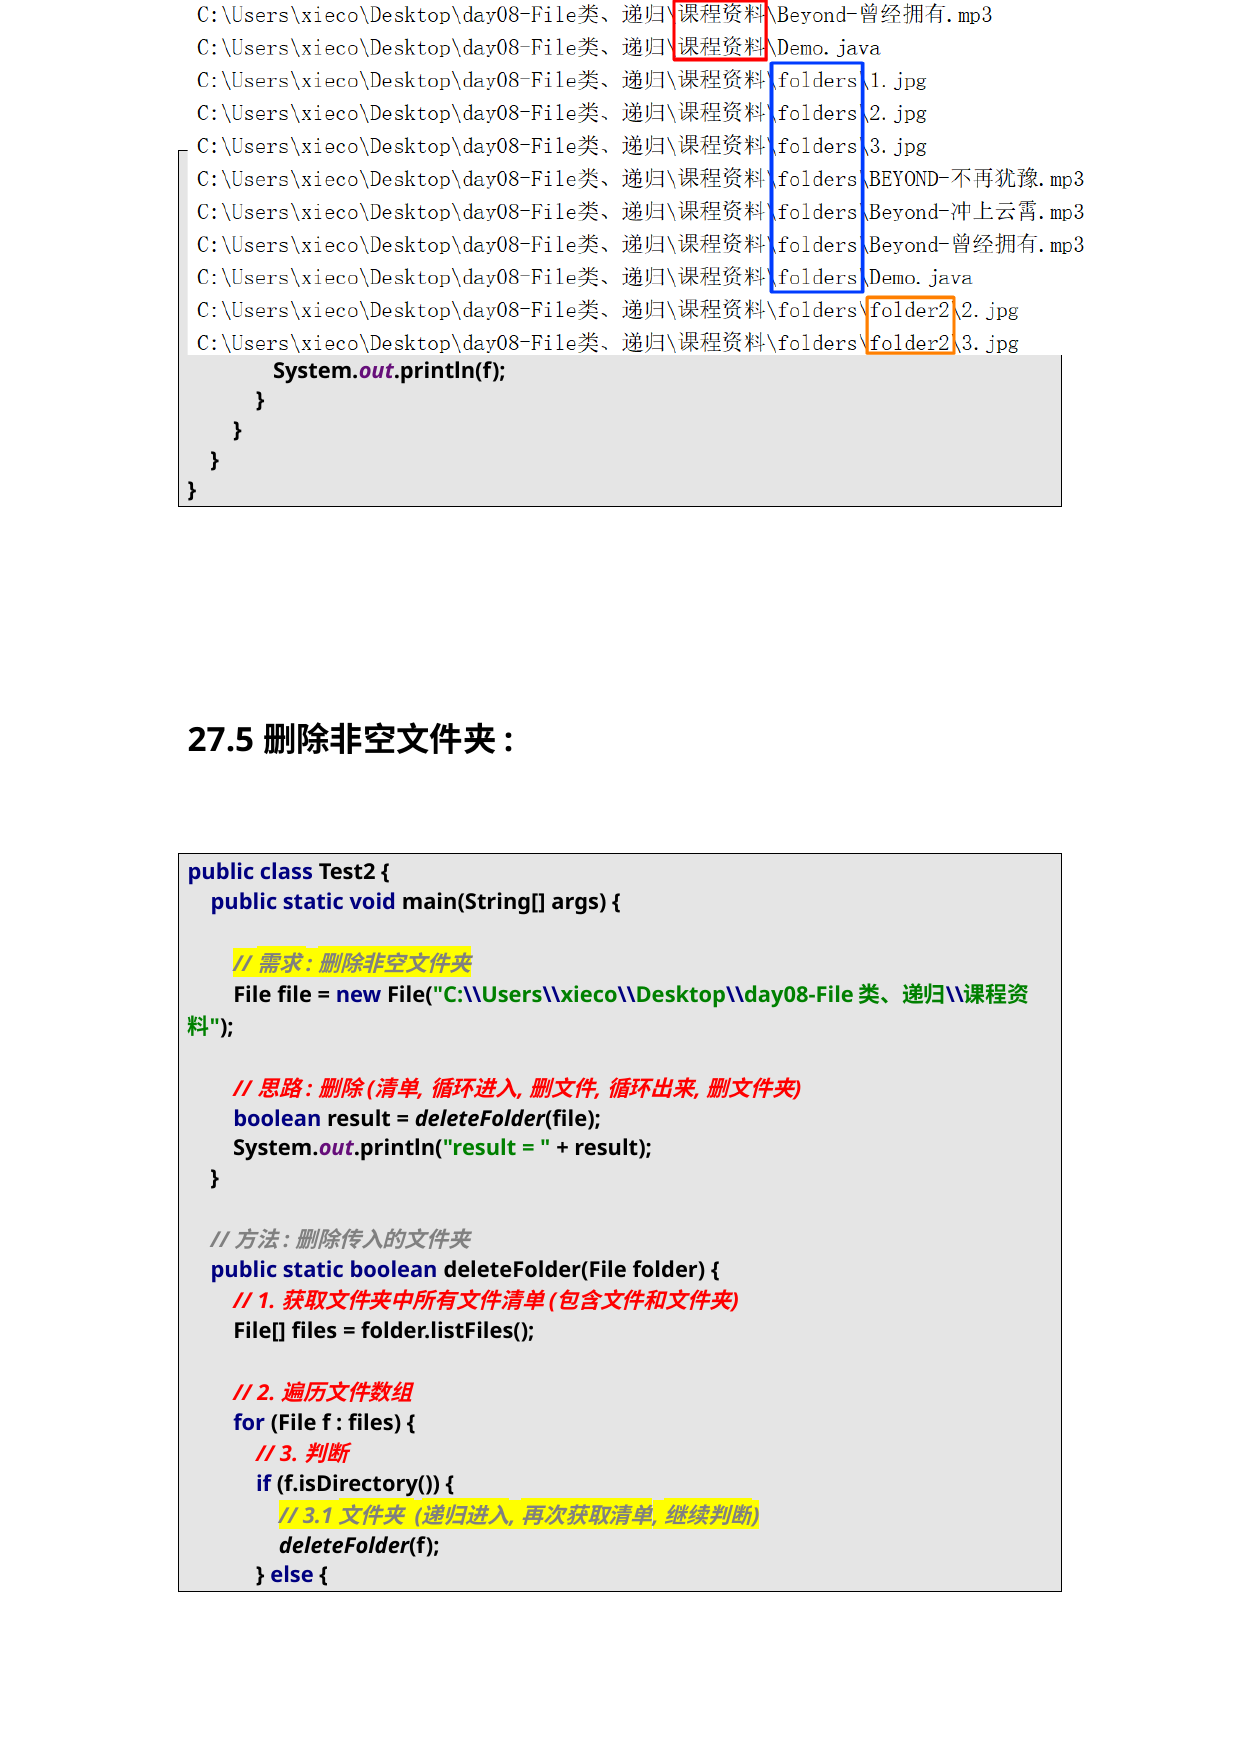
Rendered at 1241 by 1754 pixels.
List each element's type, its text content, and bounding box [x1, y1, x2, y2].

picture [187, 0, 1132, 355]
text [179, 854, 1061, 1591]
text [179, 151, 1061, 506]
subtitle 27.5 删除非空文件夹 : [187, 713, 1053, 761]
